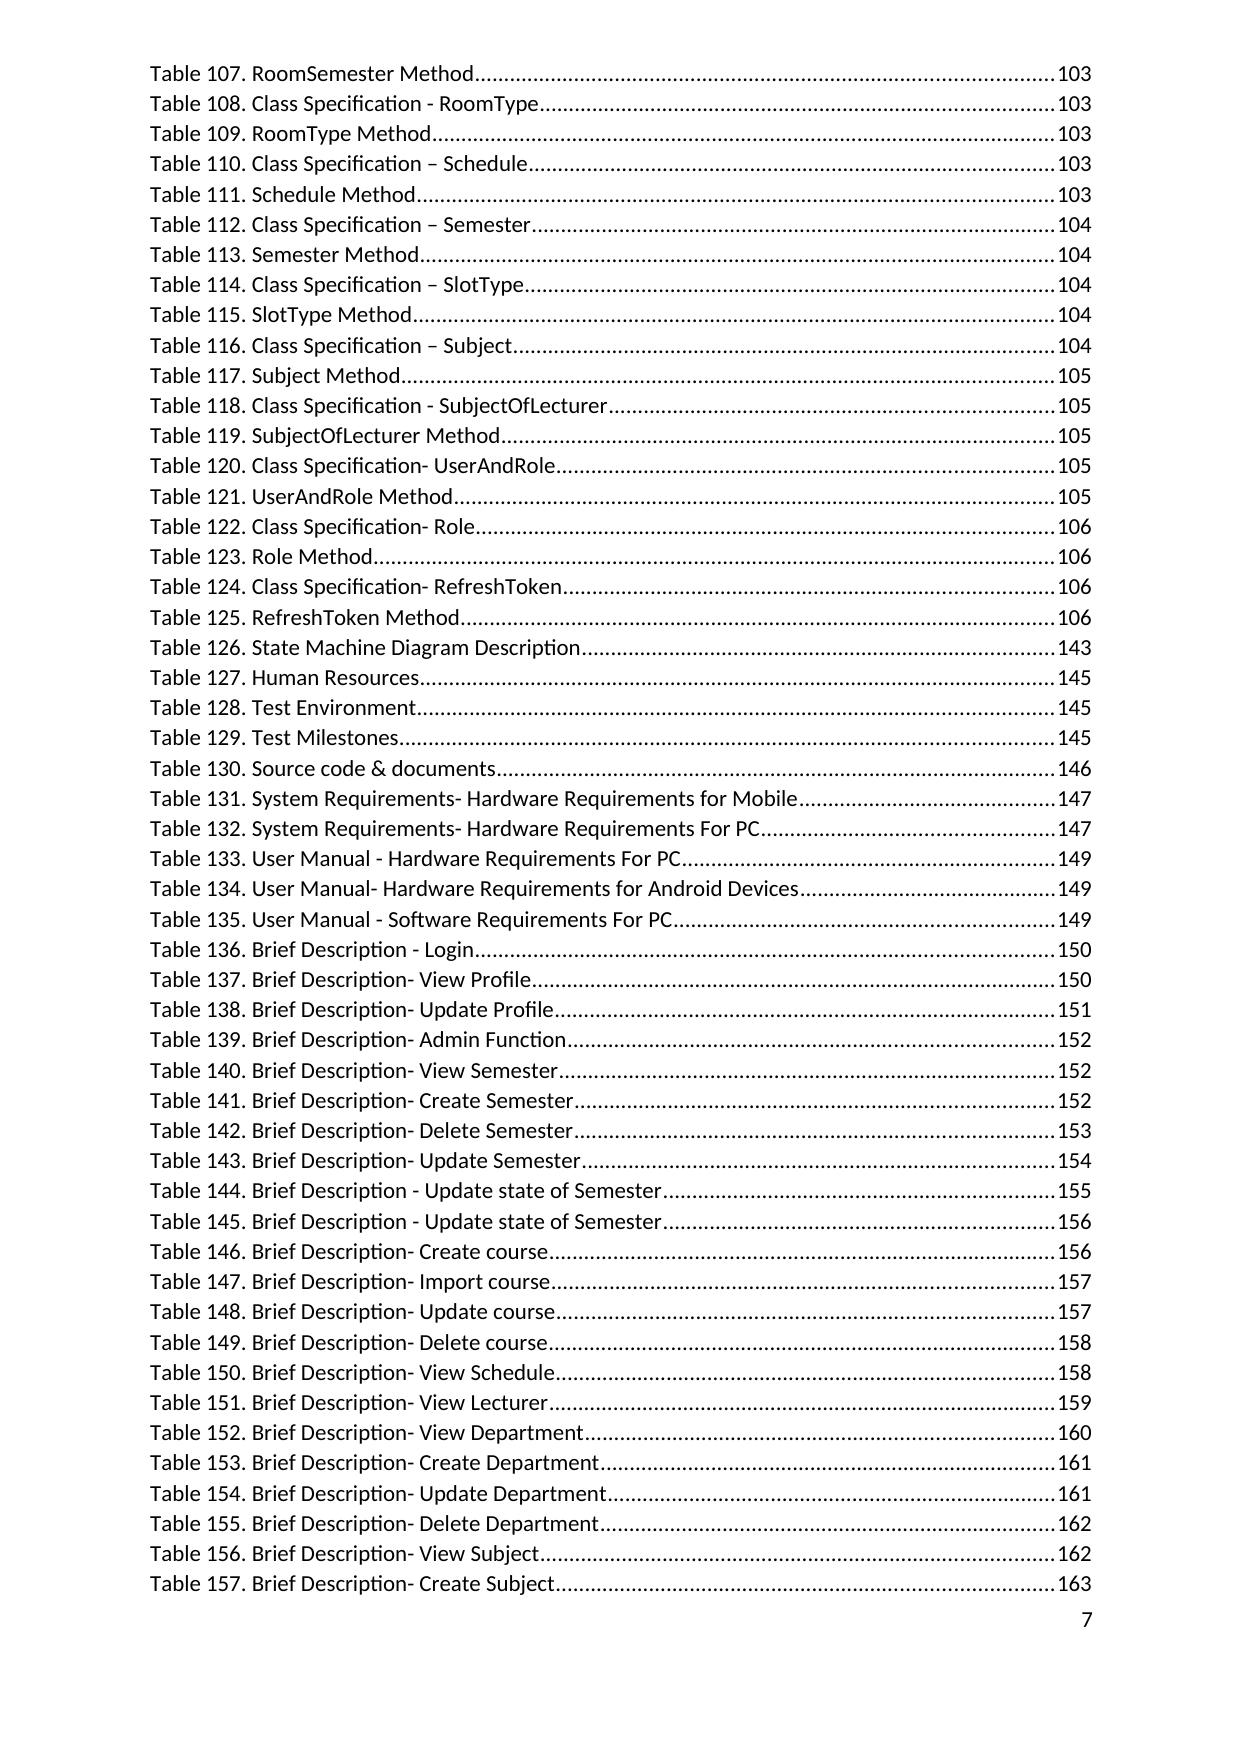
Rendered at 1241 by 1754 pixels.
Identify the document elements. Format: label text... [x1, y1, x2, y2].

text Table 128. Test Environment 145 [150, 693, 1093, 721]
text Table 127. Human Resources 145 [150, 663, 1093, 691]
text Table 142. Brief Description- Delete Semester 153 [150, 1116, 1093, 1144]
text Table 126. State Machine Diagram Description 143 [150, 633, 1093, 661]
text Table 120. Class Specification- UserAndRole 105 [150, 452, 1093, 480]
text Table 113. Semester Method 104 [150, 240, 1093, 268]
text Table 134. User Manual- Hardware Requirements for Android Devices 149 [150, 874, 1093, 903]
text Table 132. System Requirements- Hardware Requirements For PC 147 [150, 814, 1093, 842]
text Table 145. Brief Description - Update state of Semester 156 [150, 1207, 1093, 1235]
text Table 131. System Requirements- Hardware Requirements for Mobile 147 [150, 784, 1093, 812]
text Table 117. Subject Method 105 [150, 361, 1093, 389]
text Table 118. Class Specification - SubjectOfLecturer 105 [150, 391, 1093, 419]
text Table 157. Brief Description- Create Subject 163 [150, 1569, 1093, 1597]
text Table 136. Brief Description - Login 150 [150, 935, 1093, 963]
text Table 156. Brief Description- View Subject 162 [150, 1539, 1093, 1567]
text Table 110. Class Specification – Schedule 103 [150, 149, 1093, 178]
text Table 108. Class Specification - RoomType 103 [150, 89, 1093, 117]
text Table 119. SubjectOfLecturer Method 105 [150, 421, 1093, 449]
text Table 133. User Manual - Hardware Requirements For PC 149 [150, 844, 1093, 872]
text Table 130. Source code & documents 146 [150, 754, 1093, 782]
text Table 122. Class Specification- Role 106 [150, 512, 1093, 540]
text Table 140. Brief Description- View Semester 152 [150, 1056, 1093, 1084]
text Table 121. UserAndRole Method 105 [150, 482, 1093, 510]
text Table 135. User Manual - Software Requirements For PC 149 [150, 905, 1093, 933]
text Table 123. Role Method 106 [150, 542, 1093, 570]
text Table 149. Brief Description- Delete course 158 [150, 1328, 1093, 1356]
text Table 155. Brief Description- Delete Department 162 [150, 1509, 1093, 1537]
text Table 115. SlotType Method 104 [150, 301, 1093, 329]
text Table 153. Brief Description- Create Department 161 [150, 1448, 1093, 1477]
text Table 114. Class Specification – SlotType 104 [150, 270, 1093, 298]
text Table 139. Brief Description- Admin Function 152 [150, 1026, 1093, 1054]
text Table 112. Class Specification – Semester 104 [150, 210, 1093, 238]
text Table 150. Brief Description- View Schedule 158 [150, 1358, 1093, 1386]
text Table 144. Brief Description - Update state of Semester 155 [150, 1177, 1093, 1205]
text Table 147. Brief Description- Import course 157 [150, 1267, 1093, 1295]
text Table 143. Brief Description- Update Semester 154 [150, 1146, 1093, 1174]
text Table 125. RefreshToken Method 106 [150, 603, 1093, 631]
text Table 129. Test Milestones 145 [150, 723, 1093, 752]
text Table 116. Class Specification – Subject 104 [150, 331, 1093, 359]
text Table 152. Brief Description- View Department 160 [150, 1418, 1093, 1446]
text Table 148. Brief Description- Update course 157 [150, 1297, 1093, 1326]
text Table 124. Class Specification- RefreshToken 106 [150, 572, 1093, 601]
text Table 137. Brief Description- View Profile 150 [150, 965, 1093, 993]
text Table 141. Brief Description- Create Semester 152 [150, 1086, 1093, 1114]
text Table 146. Brief Description- Create course 156 [150, 1237, 1093, 1265]
text Table 109. RoomType Method 103 [150, 119, 1093, 147]
text Table 151. Brief Description- View Lecturer 159 [150, 1388, 1093, 1416]
text Table 107. RoomSemester Method 103 [150, 59, 1093, 87]
text Table 154. Brief Description- Update Department 161 [150, 1479, 1093, 1507]
text Table 111. Schedule Method 103 [150, 180, 1093, 208]
text Table 138. Brief Description- Update Profile 151 [150, 995, 1093, 1023]
